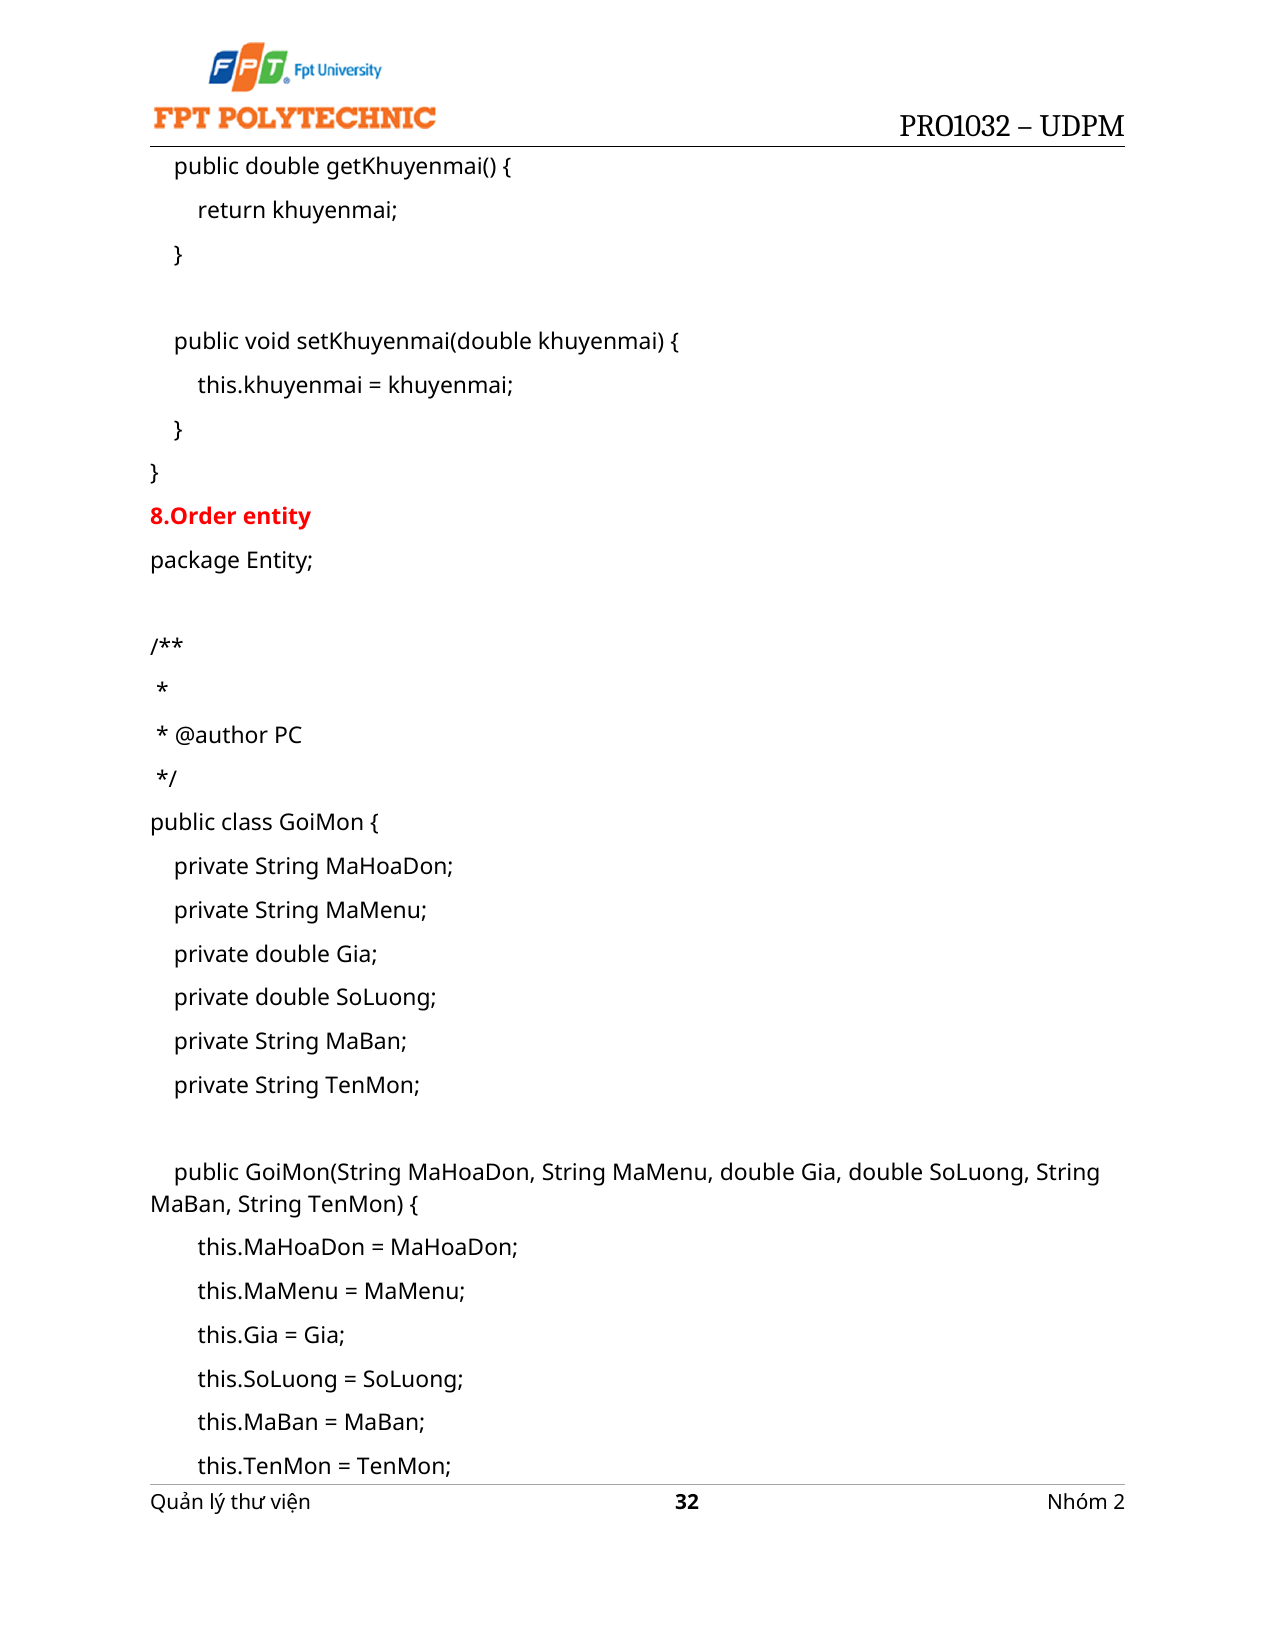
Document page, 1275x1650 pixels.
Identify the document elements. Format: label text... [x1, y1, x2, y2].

text } [150, 456, 1125, 487]
text * @author PC [150, 719, 1125, 750]
text 8.Order entity [150, 500, 1125, 531]
text this.MaMenu = MaMenu; [150, 1275, 1125, 1306]
text private String MaMenu; [150, 894, 1125, 925]
text private String MaHoaDon; [150, 850, 1125, 881]
text /** [150, 631, 1125, 662]
text */ [150, 762, 1125, 794]
text public class GoiMon { [150, 806, 1125, 837]
text this.TenMon = TenMon; [150, 1450, 1125, 1481]
text private String MaBan; [150, 1025, 1125, 1056]
text } [150, 412, 1125, 444]
text public GoiMon(String MaHoaDon, String MaMenu, double Gia, double SoLuong, String MaBan, String TenMon) { [150, 1156, 1125, 1219]
text public void setKhuyenmai(double khuyenmai) { [150, 325, 1125, 356]
text * [150, 675, 1125, 706]
picture [150, 37, 443, 137]
text private double SoLuong; [150, 981, 1125, 1012]
text private String TenMon; [150, 1069, 1125, 1100]
text private double Gia; [150, 937, 1125, 969]
text return khuyenmai; [150, 194, 1125, 225]
text this.SoLuong = SoLuong; [150, 1362, 1125, 1394]
text package Entity; [150, 544, 1125, 575]
text this.MaBan = MaBan; [150, 1406, 1125, 1437]
text this.Gia = Gia; [150, 1319, 1125, 1350]
text this.MaHoaDon = MaHoaDon; [150, 1231, 1125, 1262]
text this.khuyenmai = khuyenmai; [150, 369, 1125, 400]
text public double getKhuyenmai() { [150, 150, 1125, 181]
text } [150, 237, 1125, 269]
